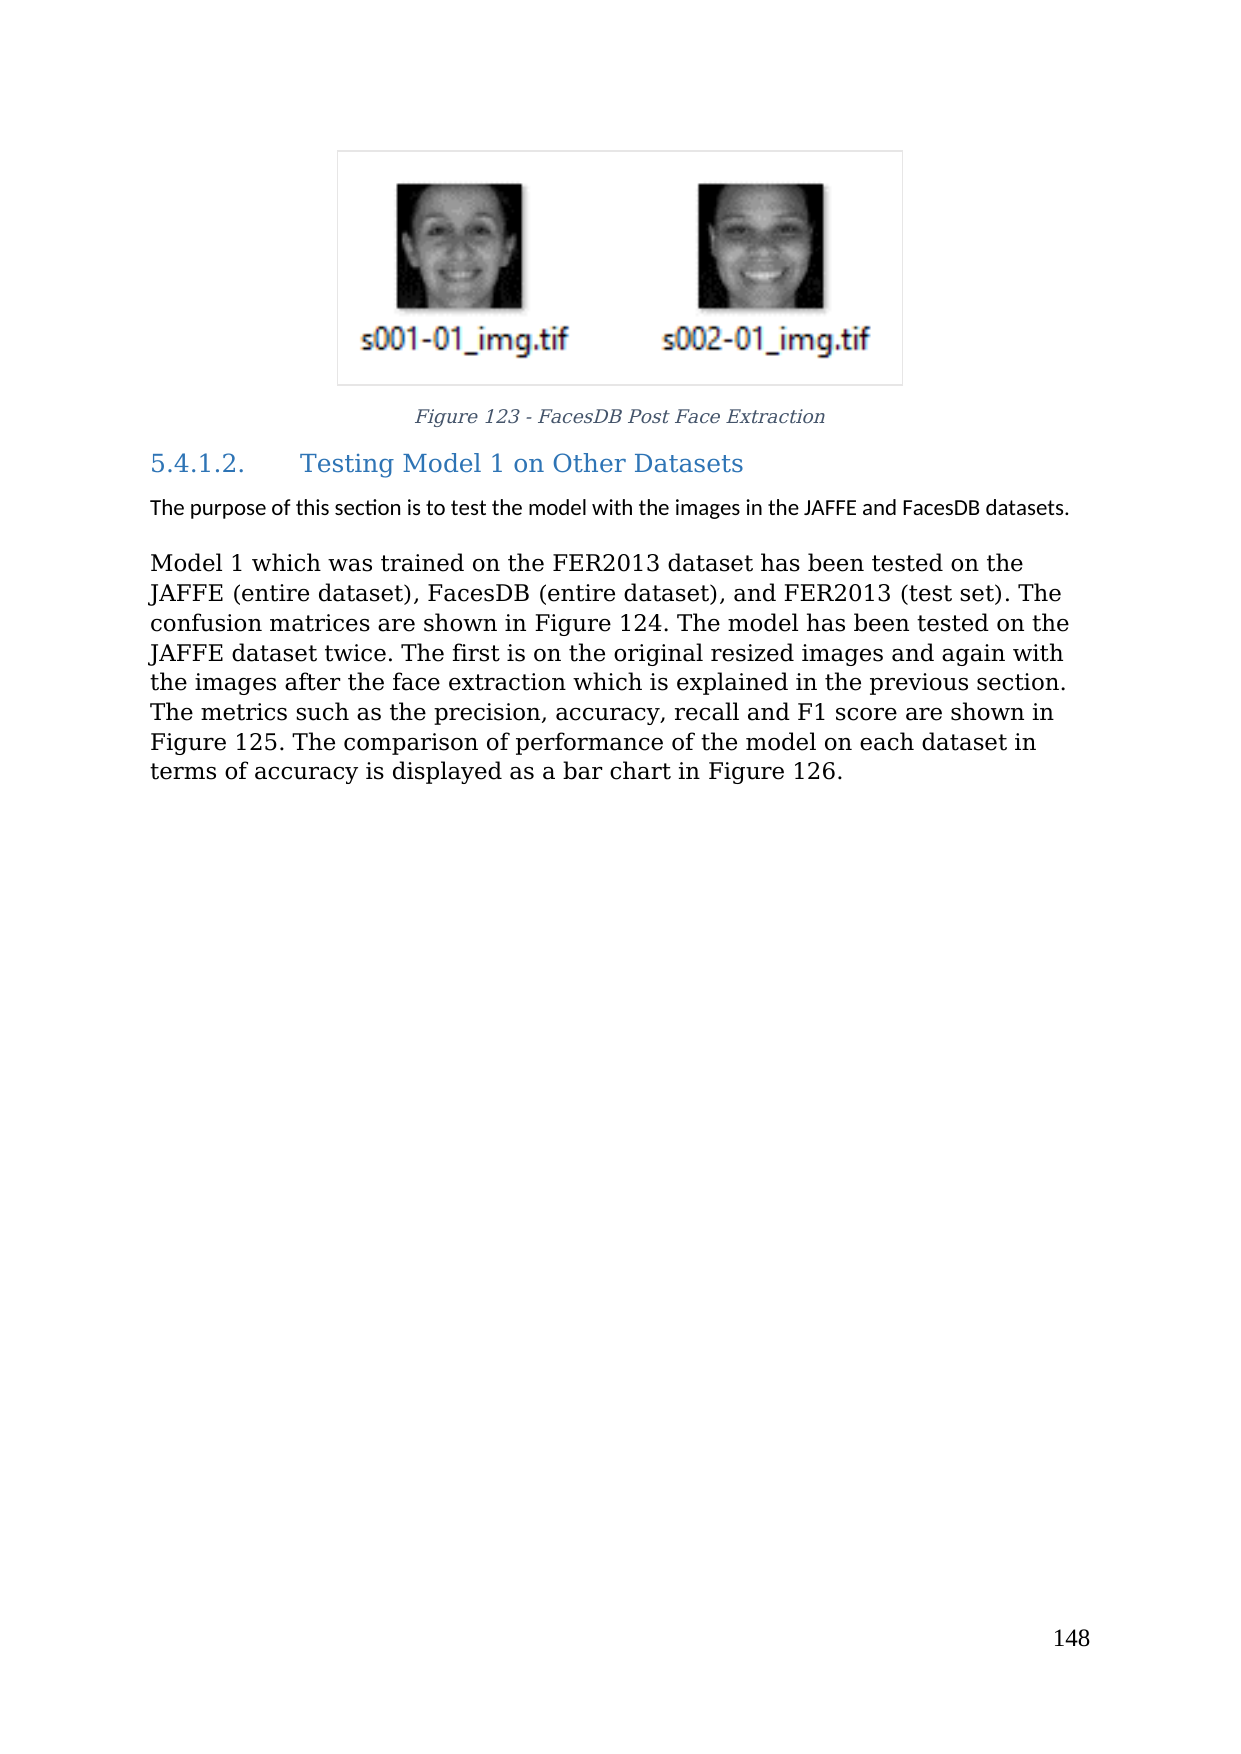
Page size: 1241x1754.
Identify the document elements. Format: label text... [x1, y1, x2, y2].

text The purpose of this section is to test the model with the images in the JAFFE and FacesDB datasets. [150, 493, 1090, 521]
text Figure 123 - FacesDB Post Face Extraction [150, 405, 1090, 427]
picture [338, 152, 902, 384]
subtitle Testing Model 1 on Other Datasets [150, 448, 1090, 478]
text Model 1 which was trained on the FER2013 dataset has been tested on the JAFFE (entire dataset), FacesDB (entire dataset), and FER2013 (test set). The confusion matrices are shown in Figure 124. The model has been tested on the JAFFE dataset twice. The first is on the original resized images and again with the images after the face extraction which is explained in the previous section. The metrics such as the precision, accuracy, recall and F1 score are shown in Figure 125. The comparison of performance of the model on each dataset in terms of accuracy is displayed as a bar chart in Figure 126. [150, 549, 1090, 784]
